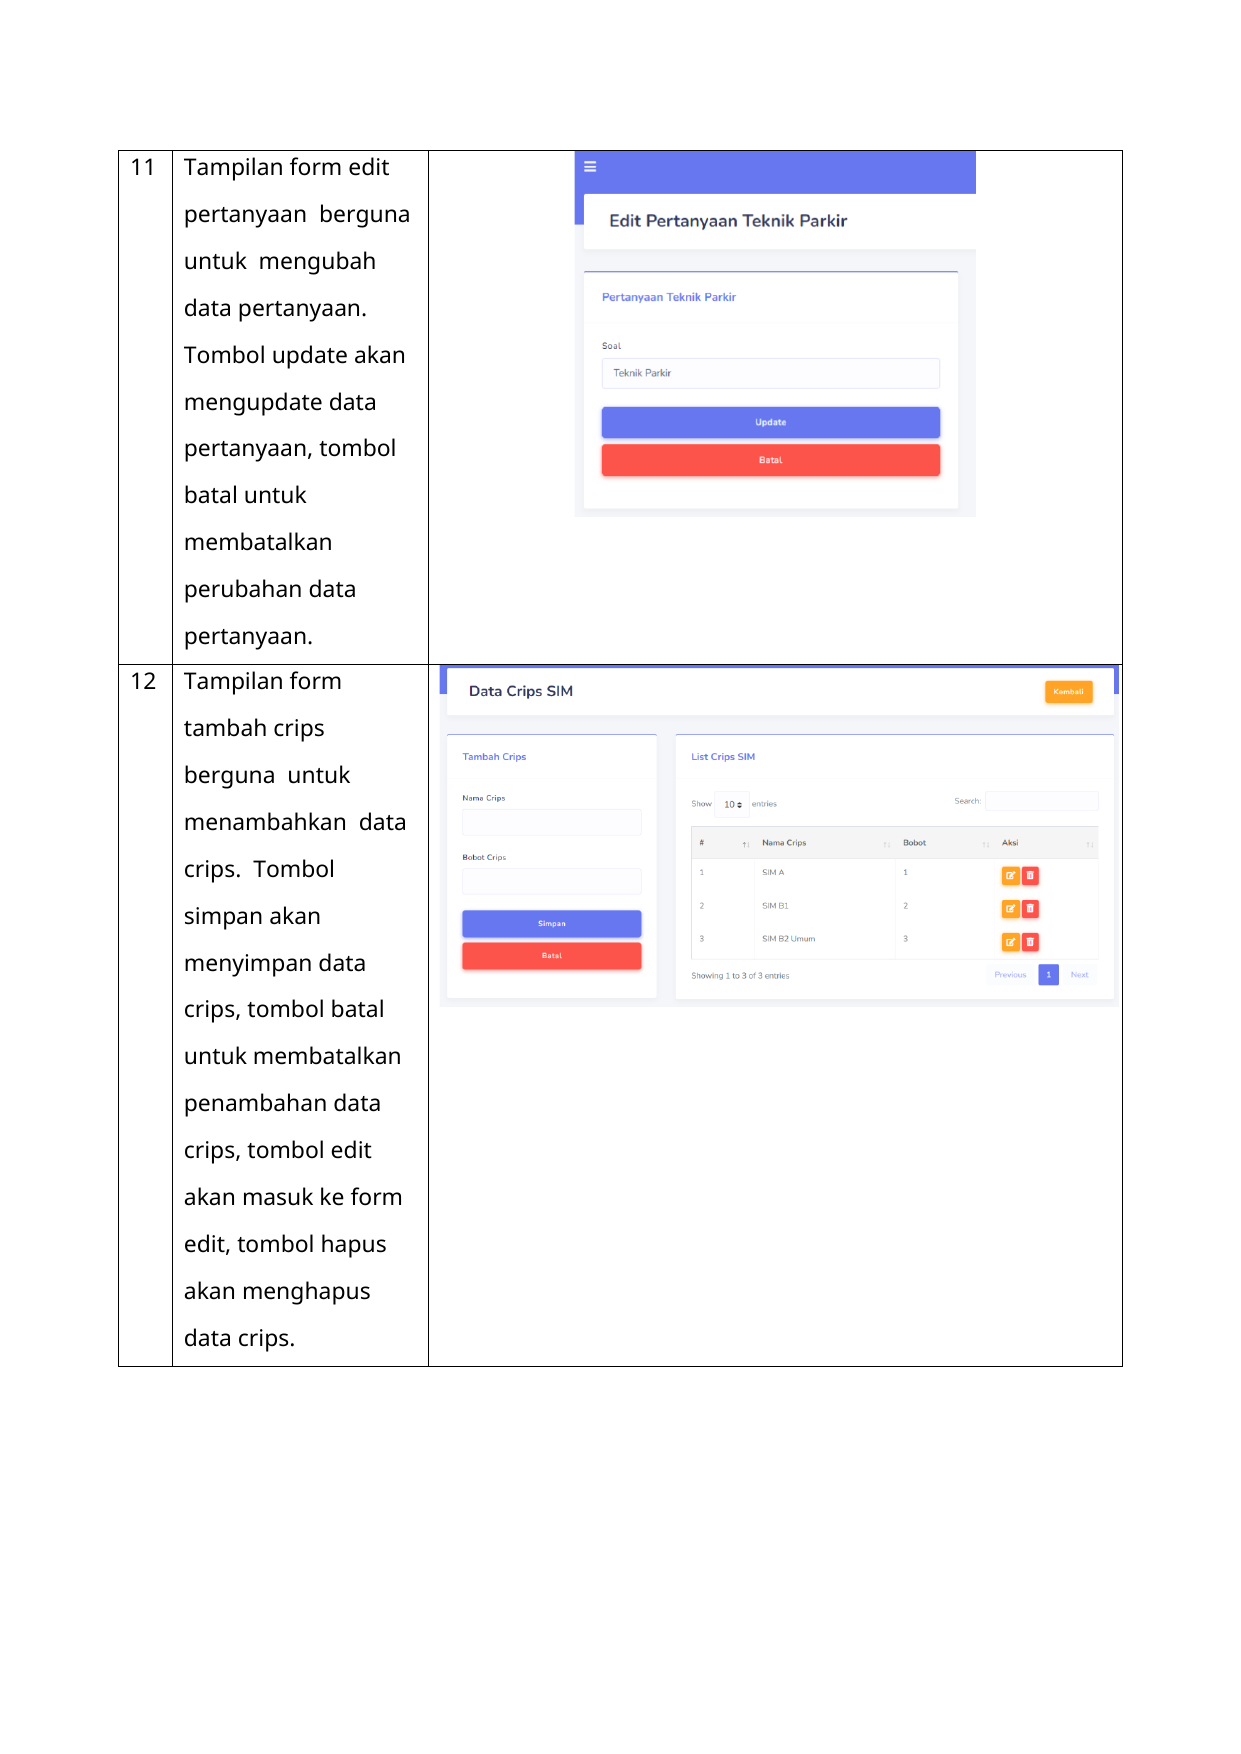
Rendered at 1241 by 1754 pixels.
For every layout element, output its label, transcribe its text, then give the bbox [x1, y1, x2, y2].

table_cell Tampilan form tambah crips berguna untuk menambahkan data crips. Tombol simpan akan menyimpan data crips, tombol batal untuk membatalkan penambahan data crips, tombol edit akan masuk ke form edit, tombol hapus akan menghapus data crips. [173, 665, 428, 1366]
picture [439, 665, 1119, 1007]
table_cell [429, 151, 1122, 664]
picture [574, 151, 976, 517]
table_cell 12 [119, 665, 172, 1366]
table_cell [429, 665, 1122, 1366]
table_cell 11 [119, 151, 172, 664]
table_cell Tampilan form edit pertanyaan berguna untuk mengubah data pertanyaan. Tombol update akan mengupdate data pertanyaan, tombol batal untuk membatalkan perubahan data pertanyaan. [173, 151, 428, 664]
